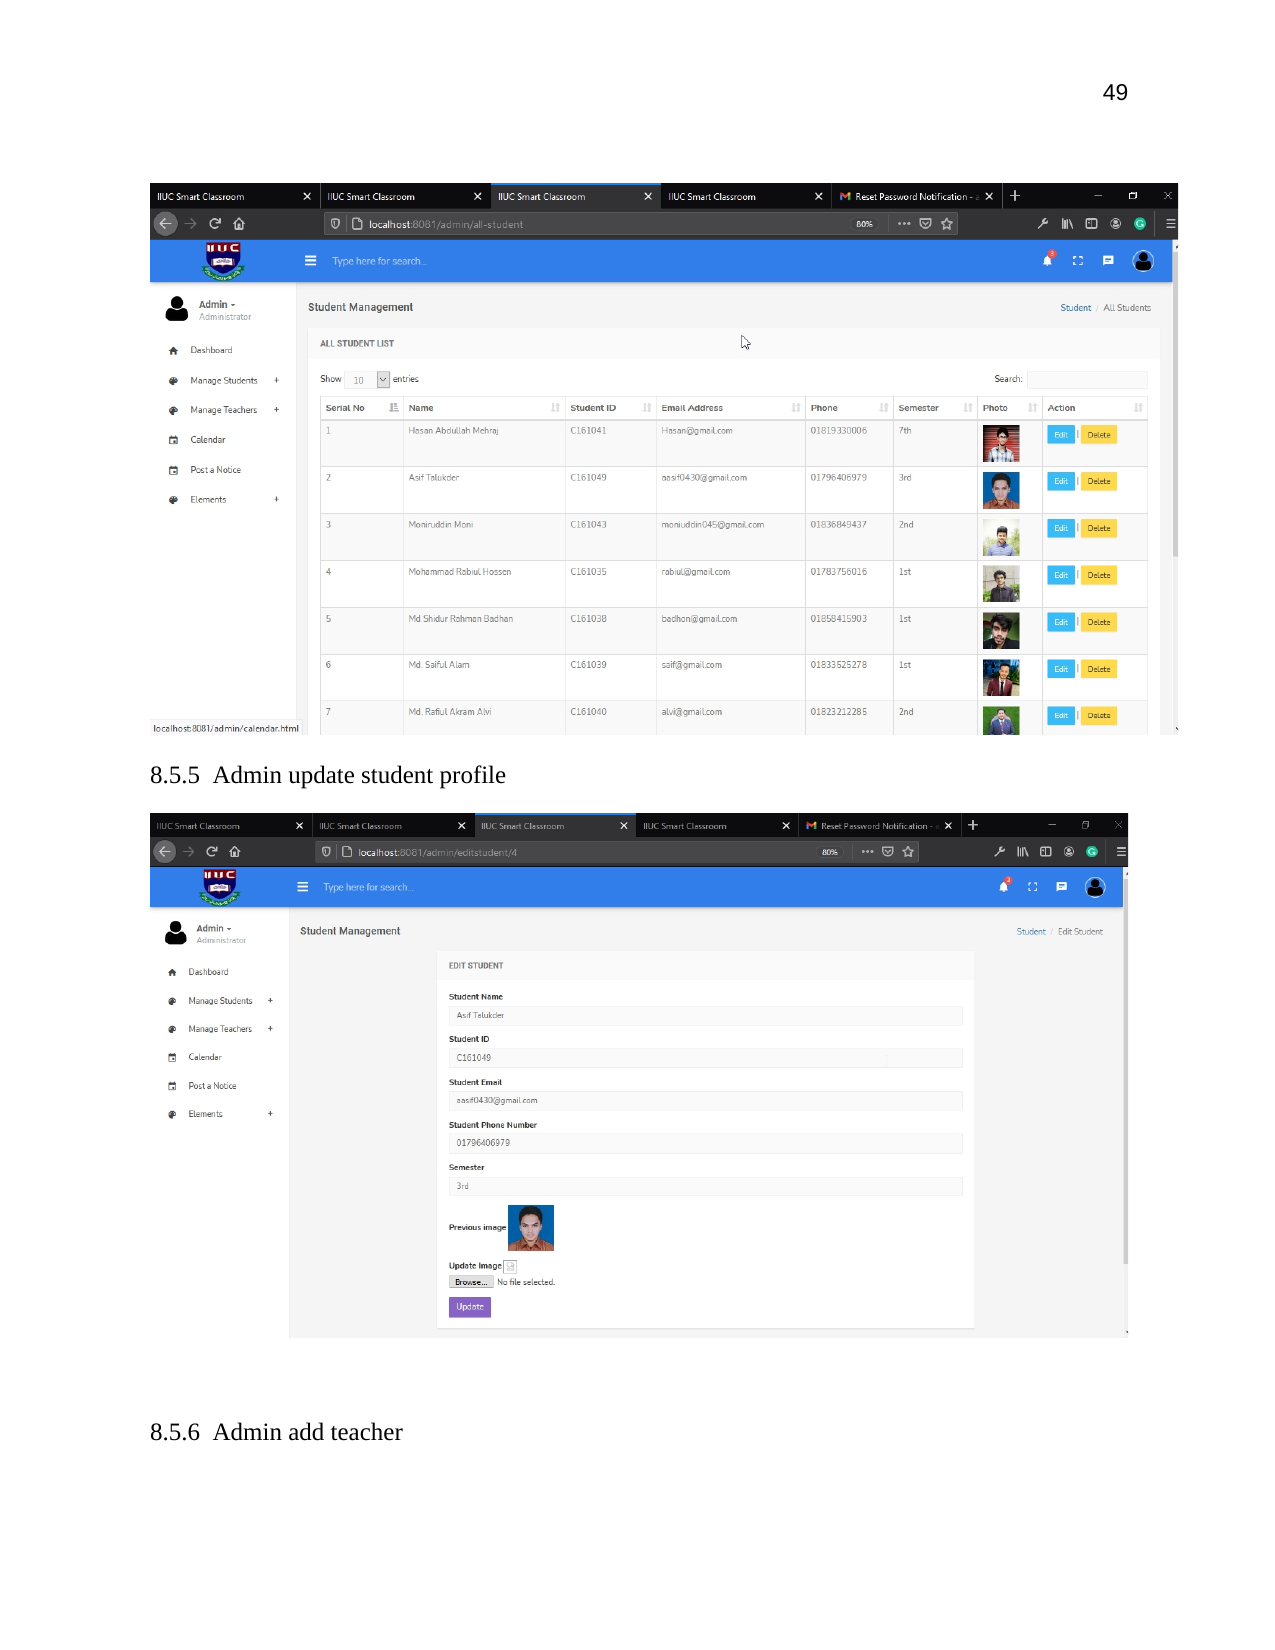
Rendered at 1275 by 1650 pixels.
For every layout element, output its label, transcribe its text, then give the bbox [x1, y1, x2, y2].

picture [150, 813, 1129, 1338]
text 8.5.5 Admin update student profile [150, 760, 1128, 789]
picture [150, 183, 1179, 735]
text 8.5.6 Admin add teacher [150, 1417, 1128, 1446]
